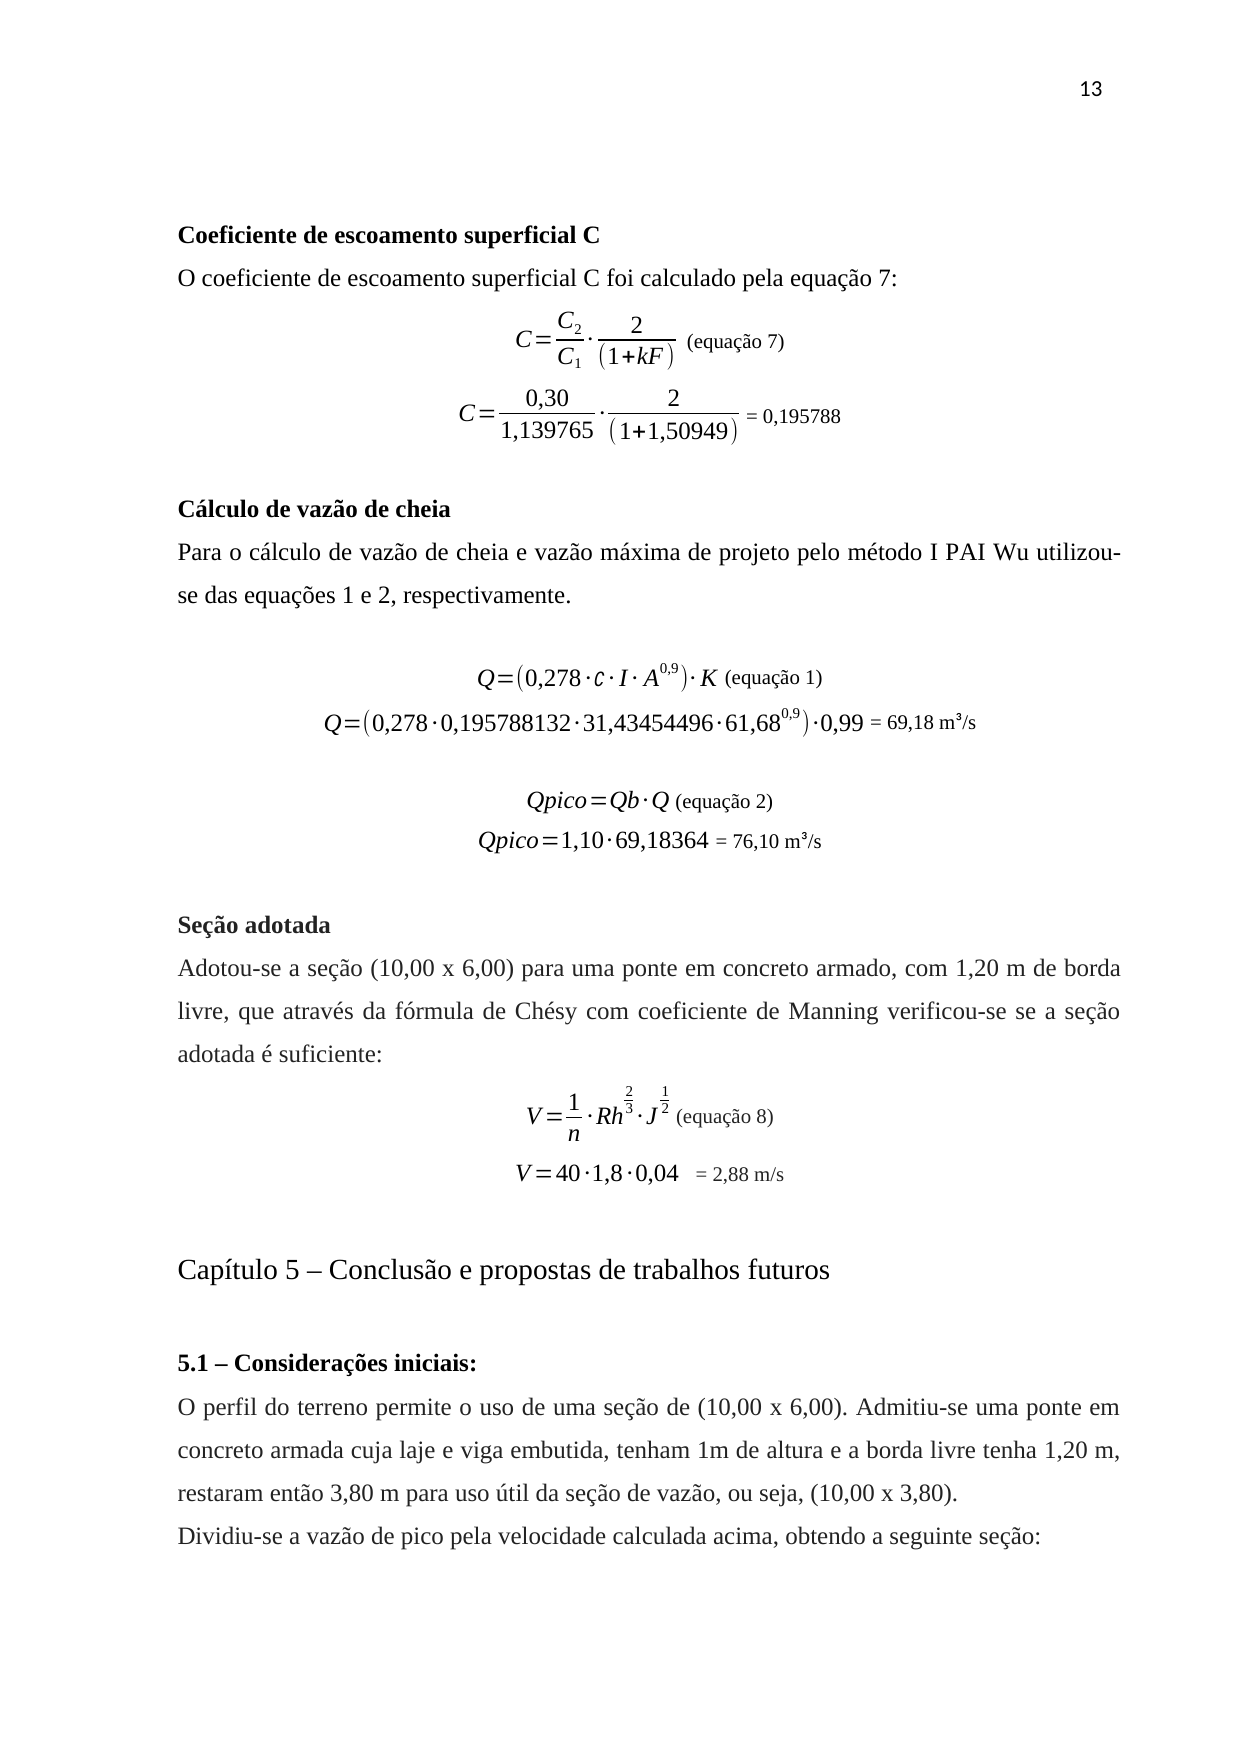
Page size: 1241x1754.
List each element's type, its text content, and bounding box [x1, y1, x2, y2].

text (equação 2) [177, 786, 1122, 814]
text Capítulo 5 – Conclusão e propostas de trabalhos futuros [177, 1252, 1122, 1286]
text Para o cálculo de vazão de cheia e vazão máxima de projeto pelo método I PAI Wu utilizou-se das equações 1 e 2, respectivamente. [177, 537, 1122, 609]
text Seção adotada [177, 910, 1122, 939]
text Cálculo de vazão de cheia [177, 494, 1122, 523]
text Coeficiente de escoamento superficial C [177, 220, 1122, 249]
text (equação 1) [177, 659, 1122, 692]
text = 69,18 m³/s [177, 704, 1122, 737]
text O perfil do terreno permite o uso de uma seção de (10,00 x 6,00). Admitiu-se uma ponte em concreto armada cuja laje e viga embutida, tenham 1m de altura e a borda livre tenha 1,20 m, restaram então 3,80 m para uso útil da seção de vazão, ou seja, (10,00 x 3,80). [177, 1392, 1122, 1507]
text = 2,88 m/s [177, 1159, 1122, 1187]
text O coeficiente de escoamento superficial C foi calculado pela equação 7: [177, 263, 1122, 292]
text Dividiu-se a vazão de pico pela velocidade calculada acima, obtendo a seguinte seção: [177, 1521, 1122, 1550]
text (equação 8) [177, 1082, 1122, 1147]
text Adotou-se a seção (10,00 x 6,00) para uma ponte em concreto armado, com 1,20 m de borda livre, que através da fórmula de Chésy com coeficiente de Manning verificou-se se a seção adotada é suficiente: [177, 953, 1122, 1068]
text = 76,10 m³/s [177, 826, 1122, 854]
text = 0,195788 [177, 385, 1122, 446]
text 5.1 – Considerações iniciais: [177, 1348, 1122, 1377]
text (equação 7) [177, 307, 1122, 373]
